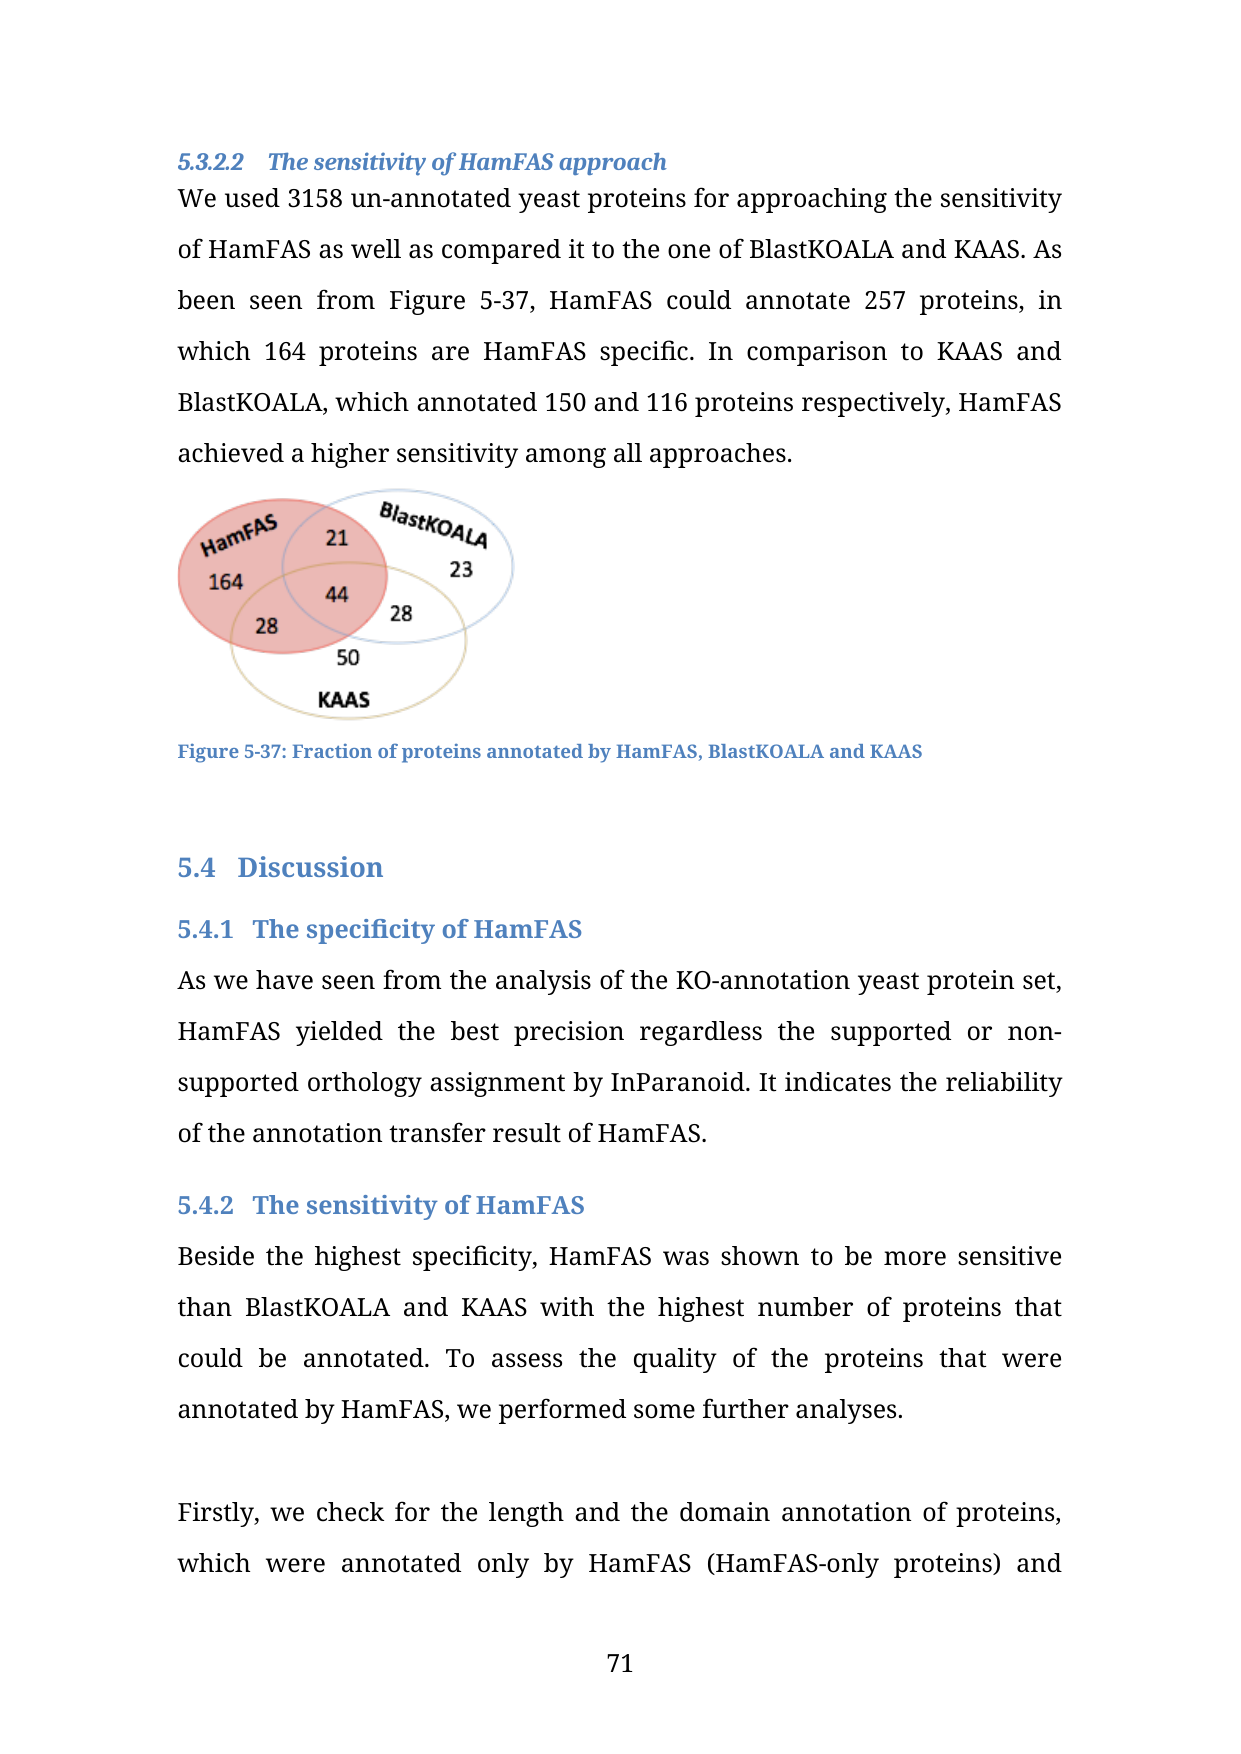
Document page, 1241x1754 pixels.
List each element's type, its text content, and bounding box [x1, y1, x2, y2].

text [177, 1494, 1063, 1579]
picture [177, 487, 515, 722]
subtitle The specificity of HamFAS [177, 912, 1063, 946]
text As we have seen from the analysis of the KO-annotation yeast protein set, HamFAS yielded the best precision regardless the supported or non-supported orthology assignment by InParanoid. It indicates the reliability of the annotation transfer result of HamFAS. [177, 963, 1063, 1150]
text Beside the highest specificity, HamFAS was shown to be more sensitive than BlastKOALA and KAAS with the highest number of proteins that could be annotated. To assess the quality of the proteins that were annotated by HamFAS, we performed some further analyses. [177, 1239, 1063, 1426]
subtitle The sensitivity of HamFAS approach [177, 148, 1063, 176]
subtitle Discussion [177, 849, 1063, 886]
subtitle The sensitivity of HamFAS [177, 1188, 1063, 1222]
